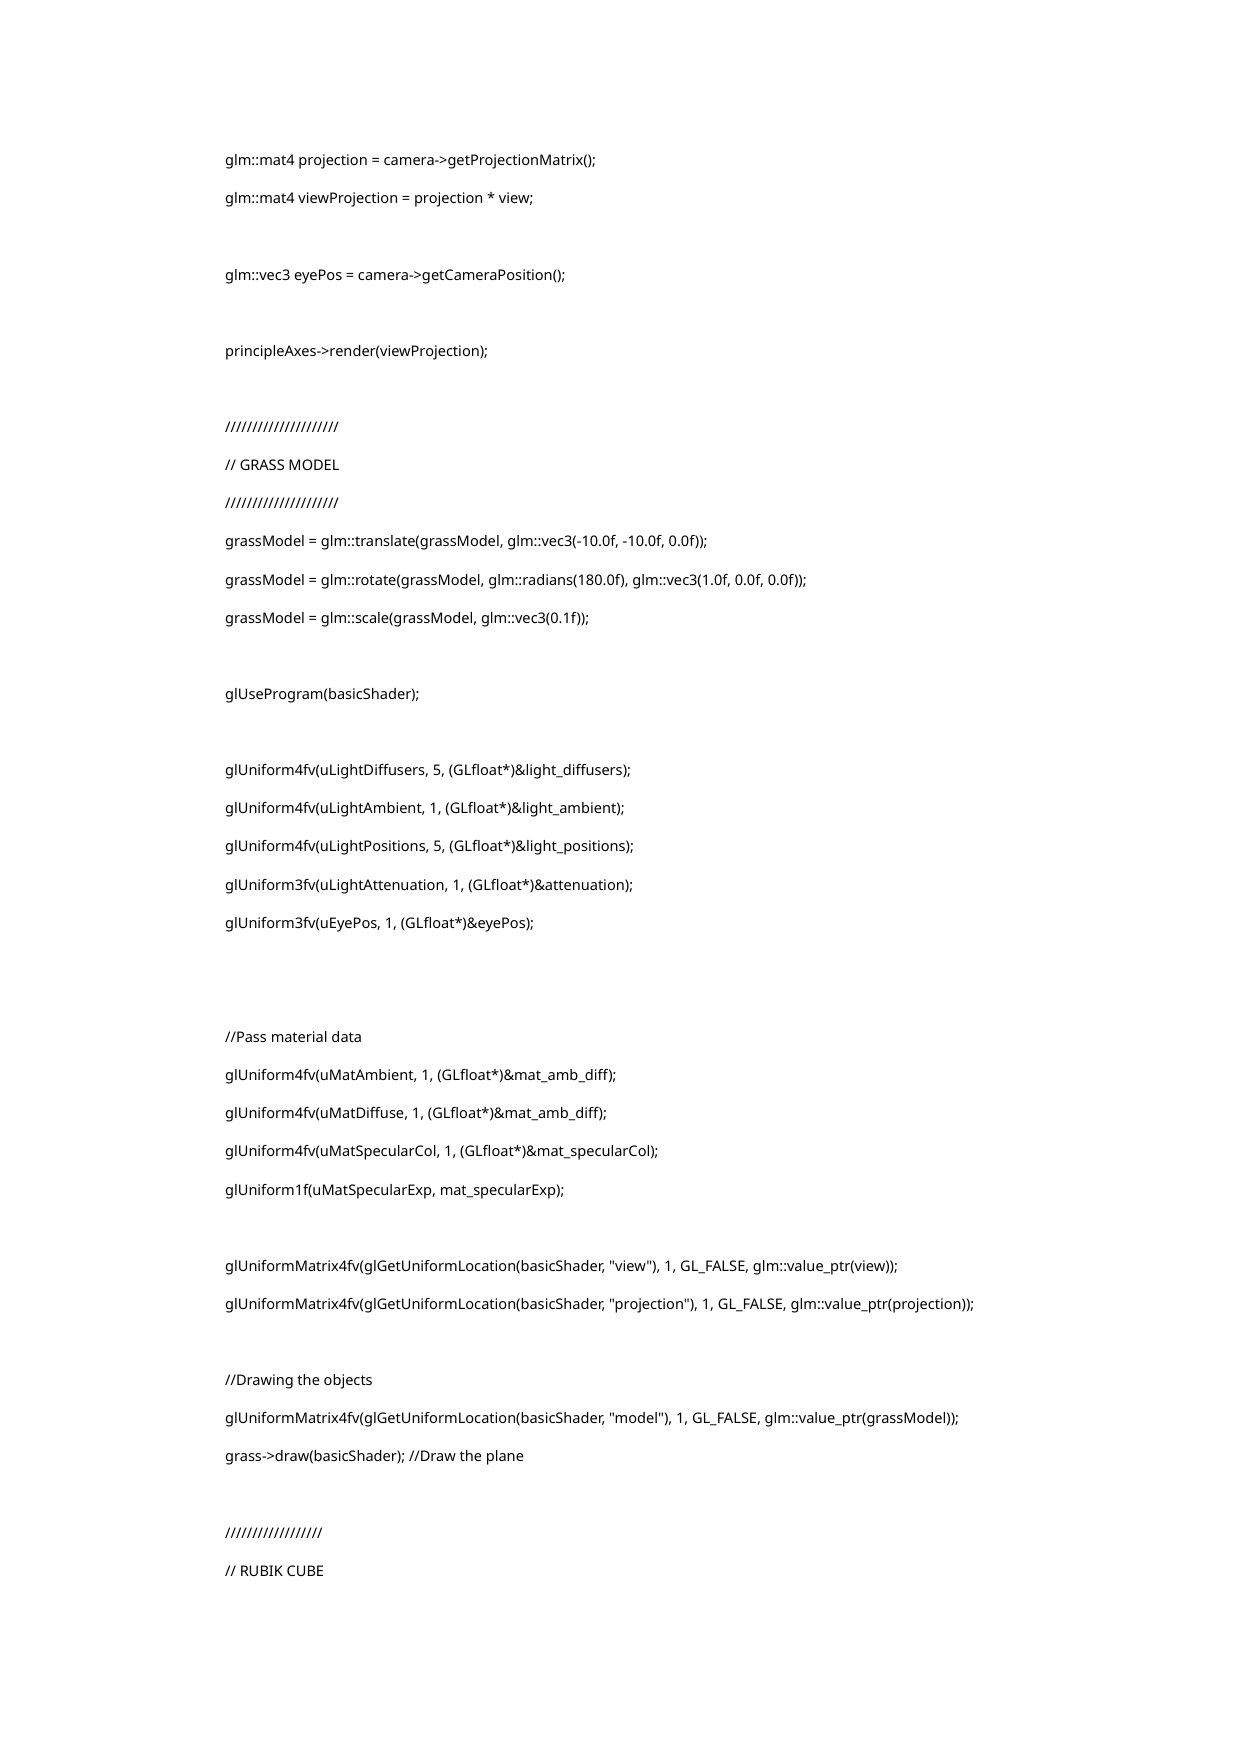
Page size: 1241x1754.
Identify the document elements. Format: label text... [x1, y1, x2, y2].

text glUniform1f(uMatSpecularExp, mat_specularExp); [150, 1179, 1090, 1199]
text grassModel = glm::scale(grassModel, glm::vec3(0.1f)); [150, 607, 1090, 627]
text principleAxes->render(viewProjection); [150, 341, 1090, 361]
text glUniformMatrix4fv(glGetUniformLocation(basicShader, "model"), 1, GL_FALSE, glm::value_ptr(grassModel)); [150, 1408, 1090, 1428]
text ///////////////////// [150, 417, 1090, 437]
text grassModel = glm::rotate(grassModel, glm::radians(180.0f), glm::vec3(1.0f, 0.0f, 0.0f)); [150, 569, 1090, 589]
text ////////////////// [150, 1522, 1090, 1542]
text // RUBIK CUBE [150, 1561, 1090, 1581]
text glm::mat4 projection = camera->getProjectionMatrix(); [150, 150, 1090, 170]
text //Pass material data [150, 1027, 1090, 1047]
text glUniformMatrix4fv(glGetUniformLocation(basicShader, "projection"), 1, GL_FALSE, glm::value_ptr(projection)); [150, 1294, 1090, 1314]
text glm::mat4 viewProjection = projection * view; [150, 188, 1090, 208]
text glUniform4fv(uMatDiffuse, 1, (GLfloat*)&mat_amb_diff); [150, 1103, 1090, 1123]
text glUniform3fv(uEyePos, 1, (GLfloat*)&eyePos); [150, 912, 1090, 932]
text glUniform4fv(uMatAmbient, 1, (GLfloat*)&mat_amb_diff); [150, 1065, 1090, 1085]
text ///////////////////// [150, 493, 1090, 513]
text glUniform4fv(uLightDiffusers, 5, (GLfloat*)&light_diffusers); [150, 760, 1090, 780]
text //Drawing the objects [150, 1370, 1090, 1390]
text // GRASS MODEL [150, 455, 1090, 475]
text glUniformMatrix4fv(glGetUniformLocation(basicShader, "view"), 1, GL_FALSE, glm::value_ptr(view)); [150, 1256, 1090, 1276]
text glUniform3fv(uLightAttenuation, 1, (GLfloat*)&attenuation); [150, 874, 1090, 894]
text glUniform4fv(uLightAmbient, 1, (GLfloat*)&light_ambient); [150, 798, 1090, 818]
text glUniform4fv(uMatSpecularCol, 1, (GLfloat*)&mat_specularCol); [150, 1141, 1090, 1161]
text grass->draw(basicShader); //Draw the plane [150, 1446, 1090, 1466]
text glUseProgram(basicShader); [150, 684, 1090, 704]
text glm::vec3 eyePos = camera->getCameraPosition(); [150, 264, 1090, 284]
text grassModel = glm::translate(grassModel, glm::vec3(-10.0f, -10.0f, 0.0f)); [150, 531, 1090, 551]
text glUniform4fv(uLightPositions, 5, (GLfloat*)&light_positions); [150, 836, 1090, 856]
